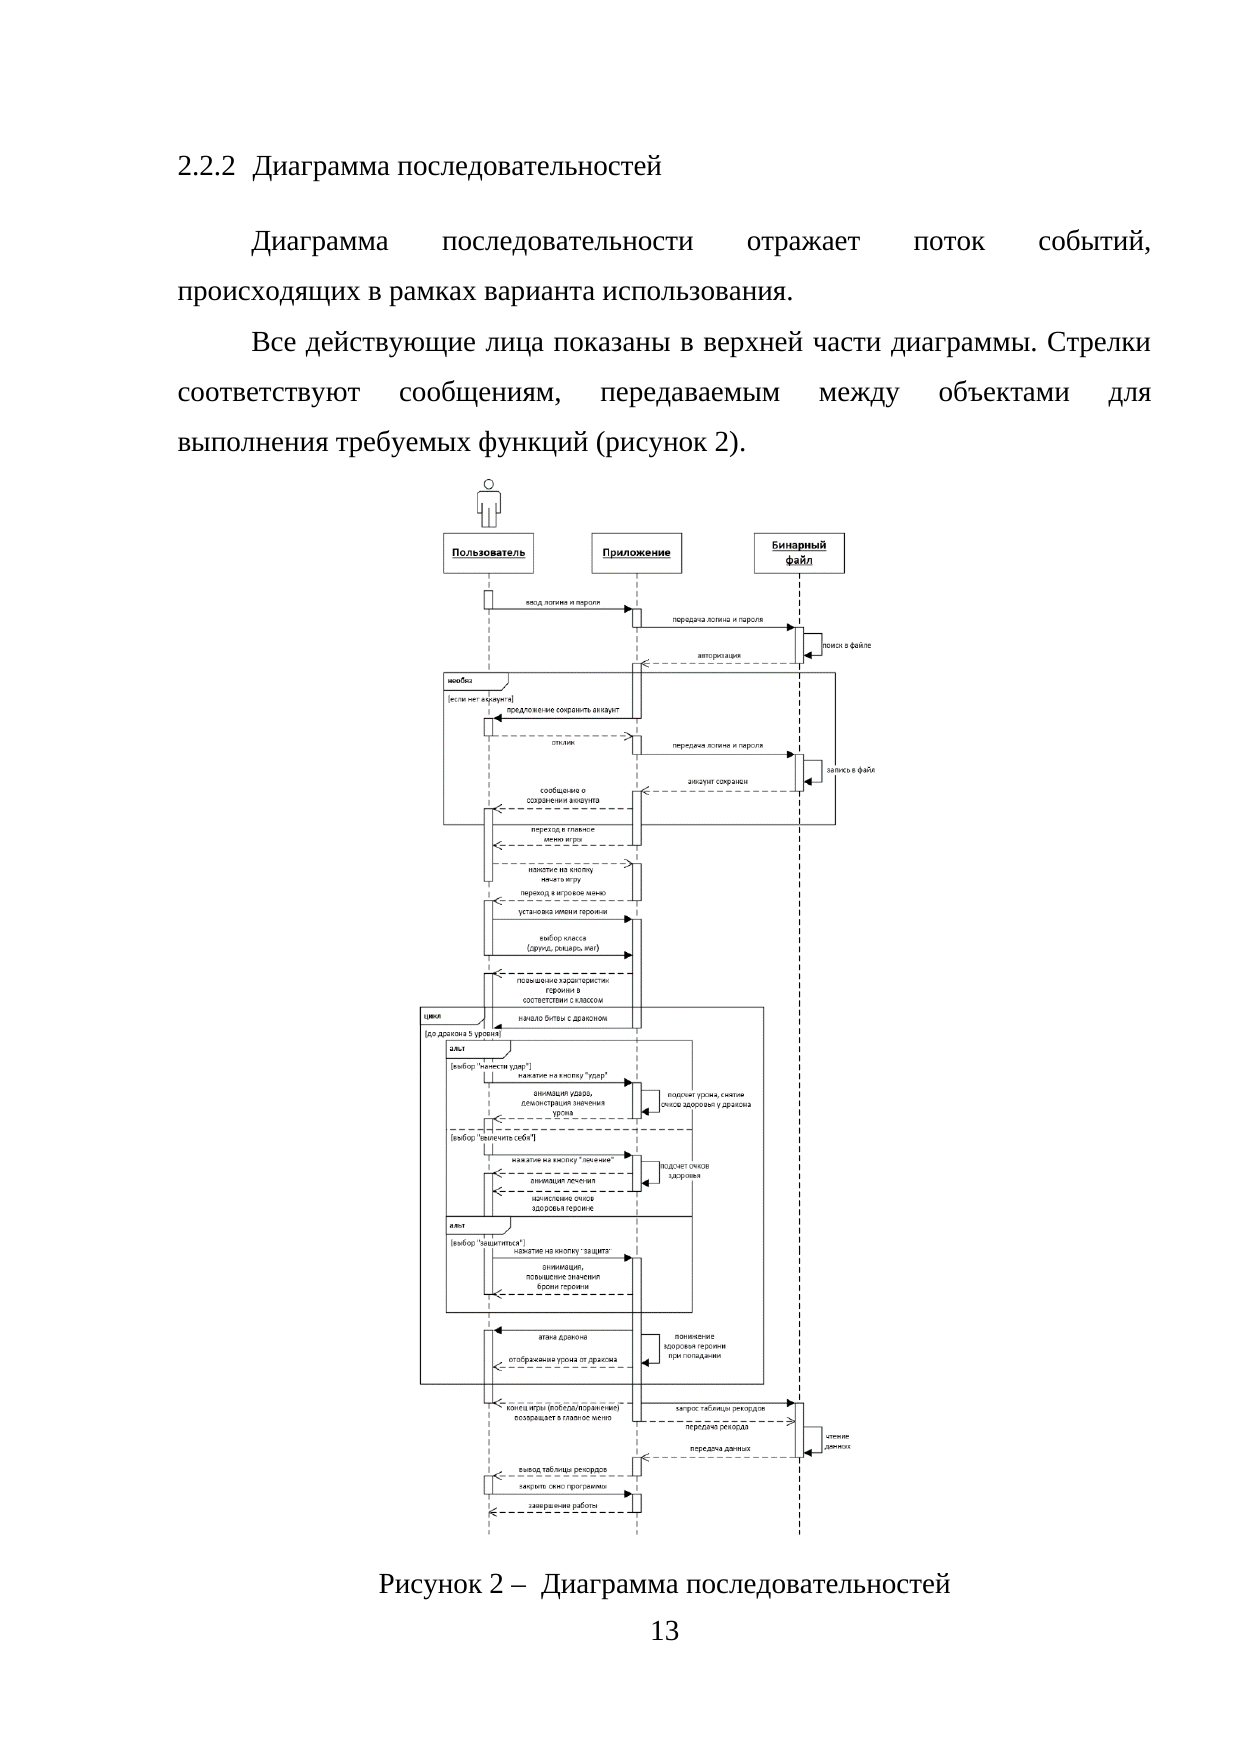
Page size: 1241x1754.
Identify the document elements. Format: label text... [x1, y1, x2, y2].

subtitle Диаграмма последовательностей [177, 148, 1152, 181]
picture [415, 474, 914, 1554]
text Все действующие лица показаны в верхней части диаграммы. Стрелки соответствуют сообщениям, передаваемым между объектами для выполнения требуемых функций (рисунок 2). [177, 324, 1152, 458]
list Диаграмма последовательностей [177, 1566, 1152, 1600]
text Диаграмма последовательности отражает поток событий, происходящих в рамках варианта использования. [177, 223, 1152, 307]
